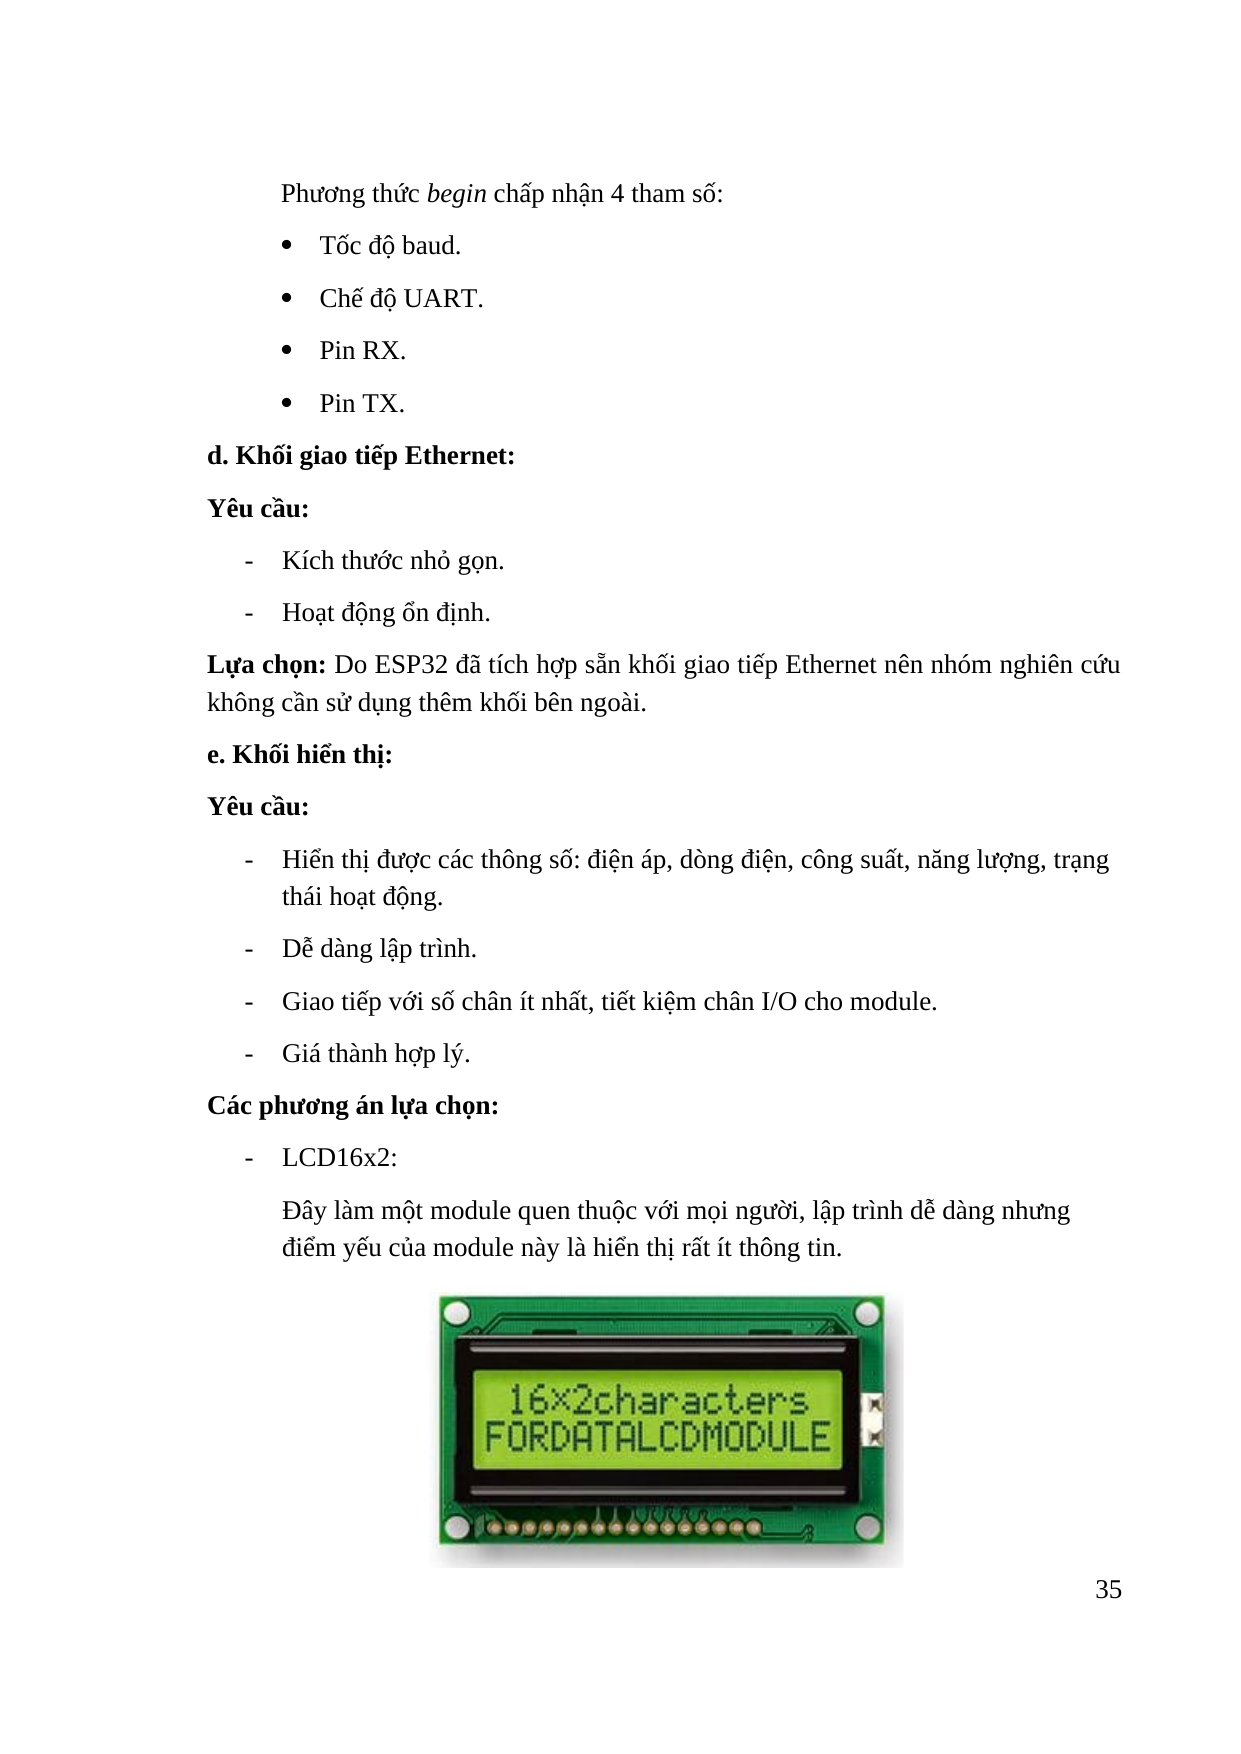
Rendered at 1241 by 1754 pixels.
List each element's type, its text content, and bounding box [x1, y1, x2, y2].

list Hiển thị được các thông số: điện áp, dòng điện, công suất, năng lượng, trạng thái hoạt động. [244, 843, 1122, 911]
list Giá thành hợp lý. [244, 1037, 1122, 1068]
text Phương thức begin chấp nhận 4 tham số: [244, 177, 1122, 208]
text Lựa chọn: Do ESP32 đã tích hợp sẵn khối giao tiếp Ethernet nên nhóm nghiên cứu không cần sử dụng thêm khối bên ngoài. [207, 649, 1122, 717]
text Các phương án lựa chọn: [207, 1089, 1122, 1120]
list Hoạt động ổn định. [244, 596, 1122, 627]
list Chế độ UART. [282, 282, 1122, 313]
list Tốc độ baud. [282, 229, 1122, 261]
text e. Khối hiển thị: [207, 738, 1122, 769]
text Đây làm một module quen thuộc với mọi người, lập trình dễ dàng nhưng điểm yếu của module này là hiển thị rất ít thông tin. [282, 1194, 1122, 1262]
text d. Khối giao tiếp Ethernet: [207, 439, 1122, 471]
text Yêu cầu: [207, 791, 1122, 822]
list Dễ dàng lập trình. [244, 932, 1122, 963]
list Giao tiếp với số chân ít nhất, tiết kiệm chân I/O cho module. [244, 985, 1122, 1016]
list Pin TX. [282, 387, 1122, 418]
text Yêu cầu: [207, 492, 1122, 523]
list LCD16x2: [244, 1142, 1122, 1173]
list Pin RX. [282, 334, 1122, 366]
list Kích thước nhỏ gọn. [244, 544, 1122, 575]
picture [426, 1283, 904, 1568]
